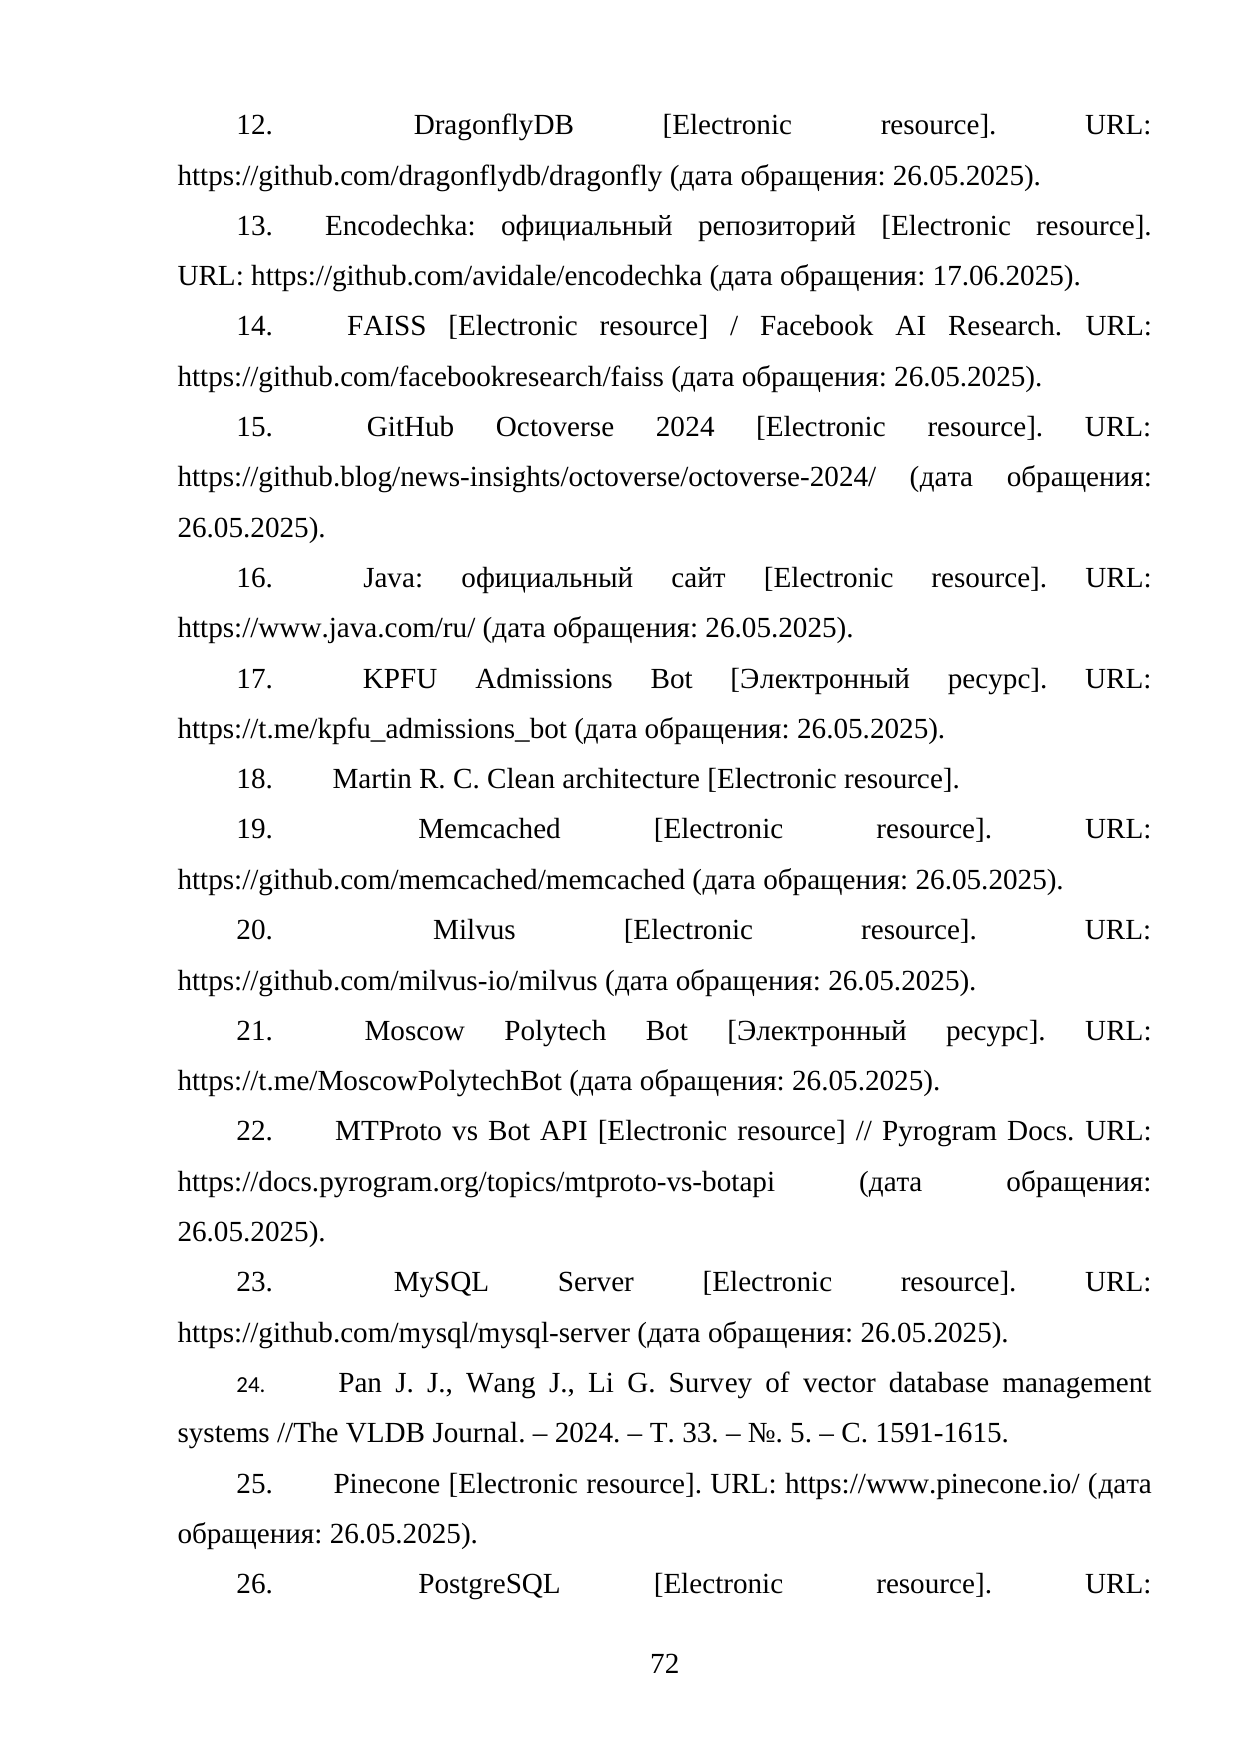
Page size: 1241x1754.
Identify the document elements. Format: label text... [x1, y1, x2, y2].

list MTProto vs Bot API [Electronic resource] // Pyrogram Docs. URL: https://docs.pyrogram.org/topics/mtproto-vs-botapi (дата обращения: 26.05.2025). [177, 1113, 1152, 1248]
list Encodechka: официальный репозиторий [Electronic resource]. URL: https://github.com/avidale/encodechka (дата обращения: 17.06.2025). [177, 208, 1152, 292]
list Memcached [Electronic resource]. URL: https://github.com/memcached/memcached (дата обращения: 26.05.2025). [177, 812, 1152, 896]
list Martin R. C. Clean architecture [Electronic resource]. [177, 761, 1152, 795]
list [177, 1566, 1152, 1600]
list KPFU Admissions Bot [Электронный ресурс]. URL: https://t.me/kpfu_admissions_bot (дата обращения: 26.05.2025). [177, 661, 1152, 744]
list Pan J. J., Wang J., Li G. Survey of vector database management systems //The VLDB Journal. – 2024. – Т. 33. – №. 5. – С. 1591-1615. [177, 1365, 1152, 1449]
list Java: официальный сайт [Electronic resource]. URL: https://www.java.com/ru/ (дата обращения: 26.05.2025). [177, 560, 1152, 644]
list FAISS [Electronic resource] / Facebook AI Research. URL: https://github.com/facebookresearch/faiss (дата обращения: 26.05.2025). [177, 308, 1152, 392]
list Moscow Polytech Bot [Электронный ресурс]. URL: https://t.me/MoscowPolytechBot (дата обращения: 26.05.2025). [177, 1013, 1152, 1097]
list MySQL Server [Electronic resource]. URL: https://github.com/mysql/mysql-server (дата обращения: 26.05.2025). [177, 1264, 1152, 1348]
list Milvus [Electronic resource]. URL: https://github.com/milvus-io/milvus (дата обращения: 26.05.2025). [177, 912, 1152, 996]
list GitHub Octoverse 2024 [Electronic resource]. URL: https://github.blog/news-insights/octoverse/octoverse-2024/ (дата обращения: 26.05.2025). [177, 409, 1152, 543]
list Pinecone [Electronic resource]. URL: https://www.pinecone.io/ (дата обращения: 26.05.2025). [177, 1466, 1152, 1549]
list DragonflyDB [Electronic resource]. URL: https://github.com/dragonflydb/dragonfly (дата обращения: 26.05.2025). [177, 107, 1152, 191]
